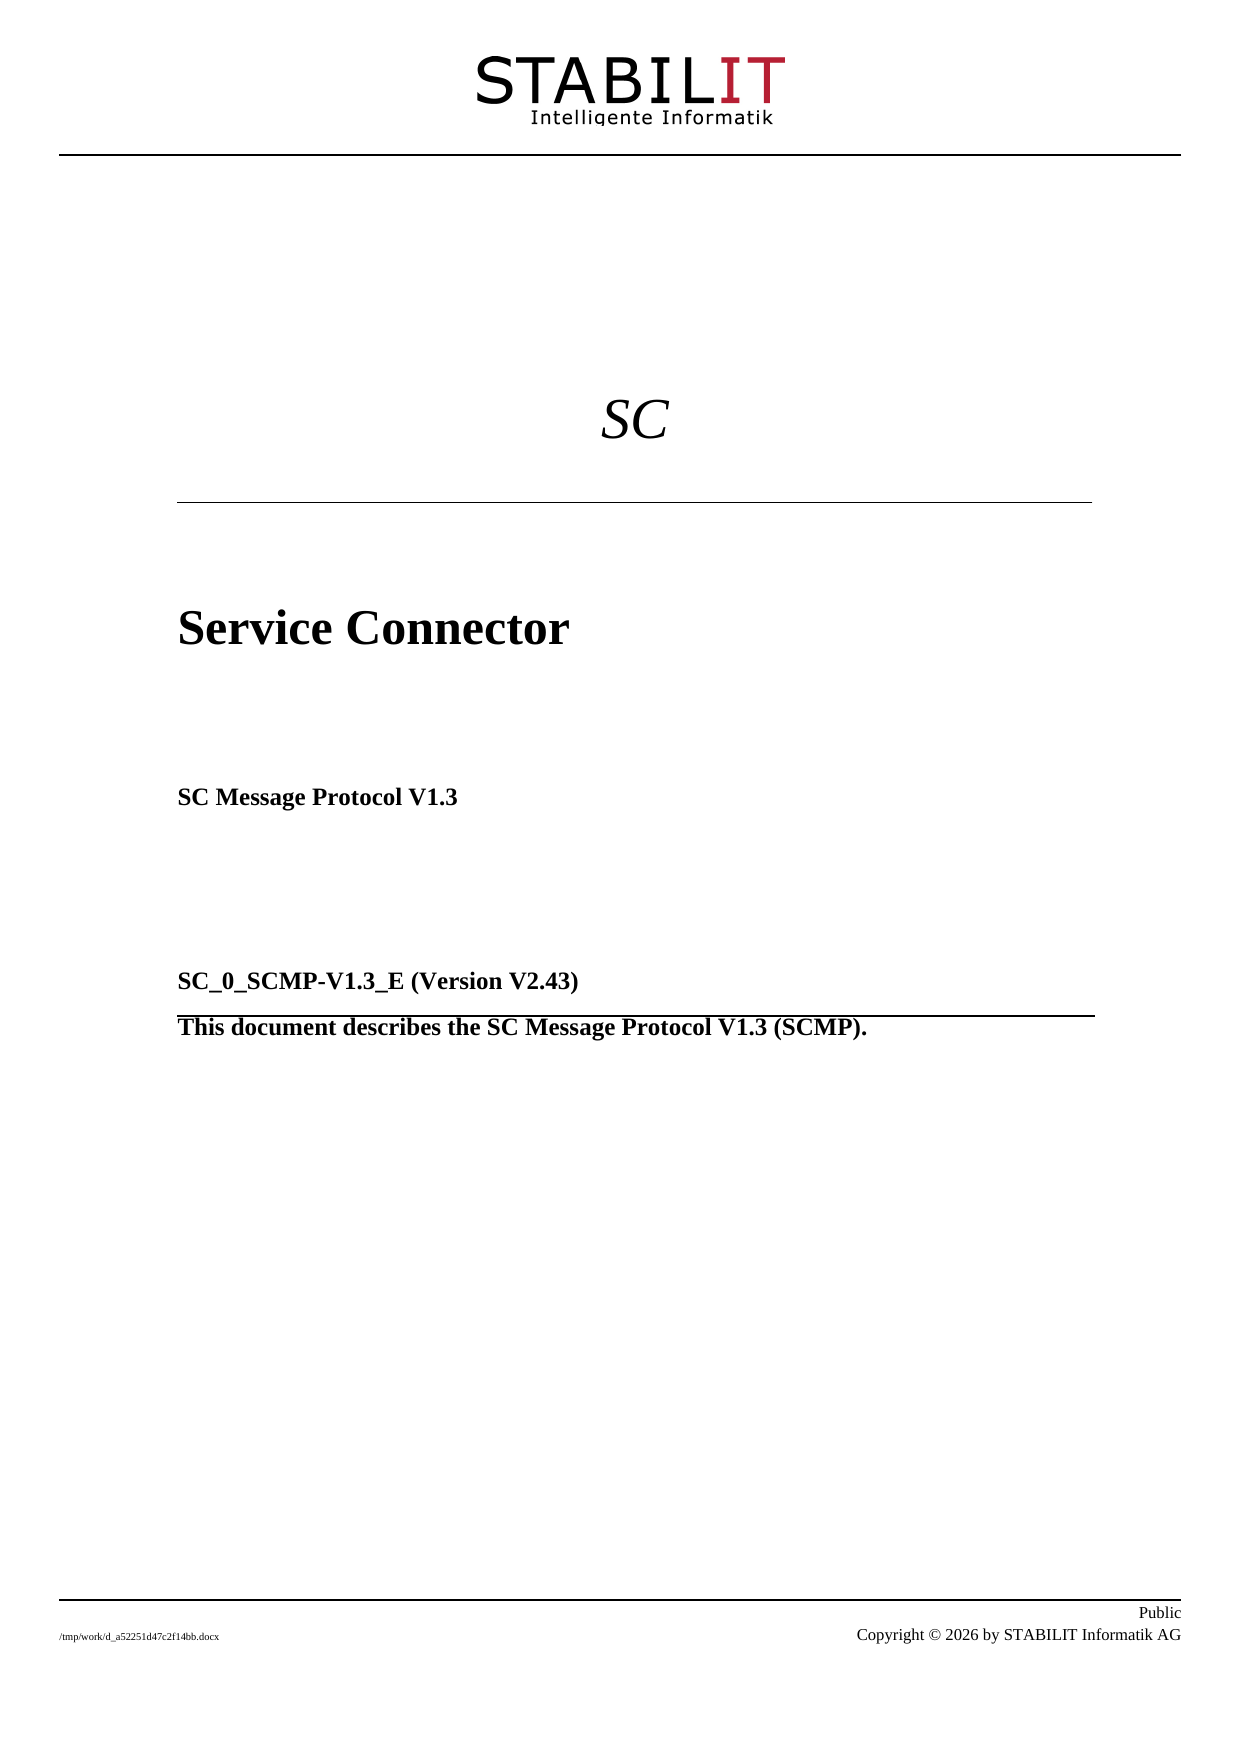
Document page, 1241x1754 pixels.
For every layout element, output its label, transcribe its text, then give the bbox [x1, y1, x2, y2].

title Service Connector [177, 598, 1092, 655]
subtitle SC Message Protocol V1.3 [177, 782, 1092, 810]
subtitle SC_0_SCMP-V1.3_E (Version V2.43) [177, 966, 1092, 995]
picture [477, 56, 785, 126]
subtitle This document describes the SC Message Protocol V1.3 (SCMP). [177, 1017, 1092, 1040]
text SC [177, 384, 1092, 502]
